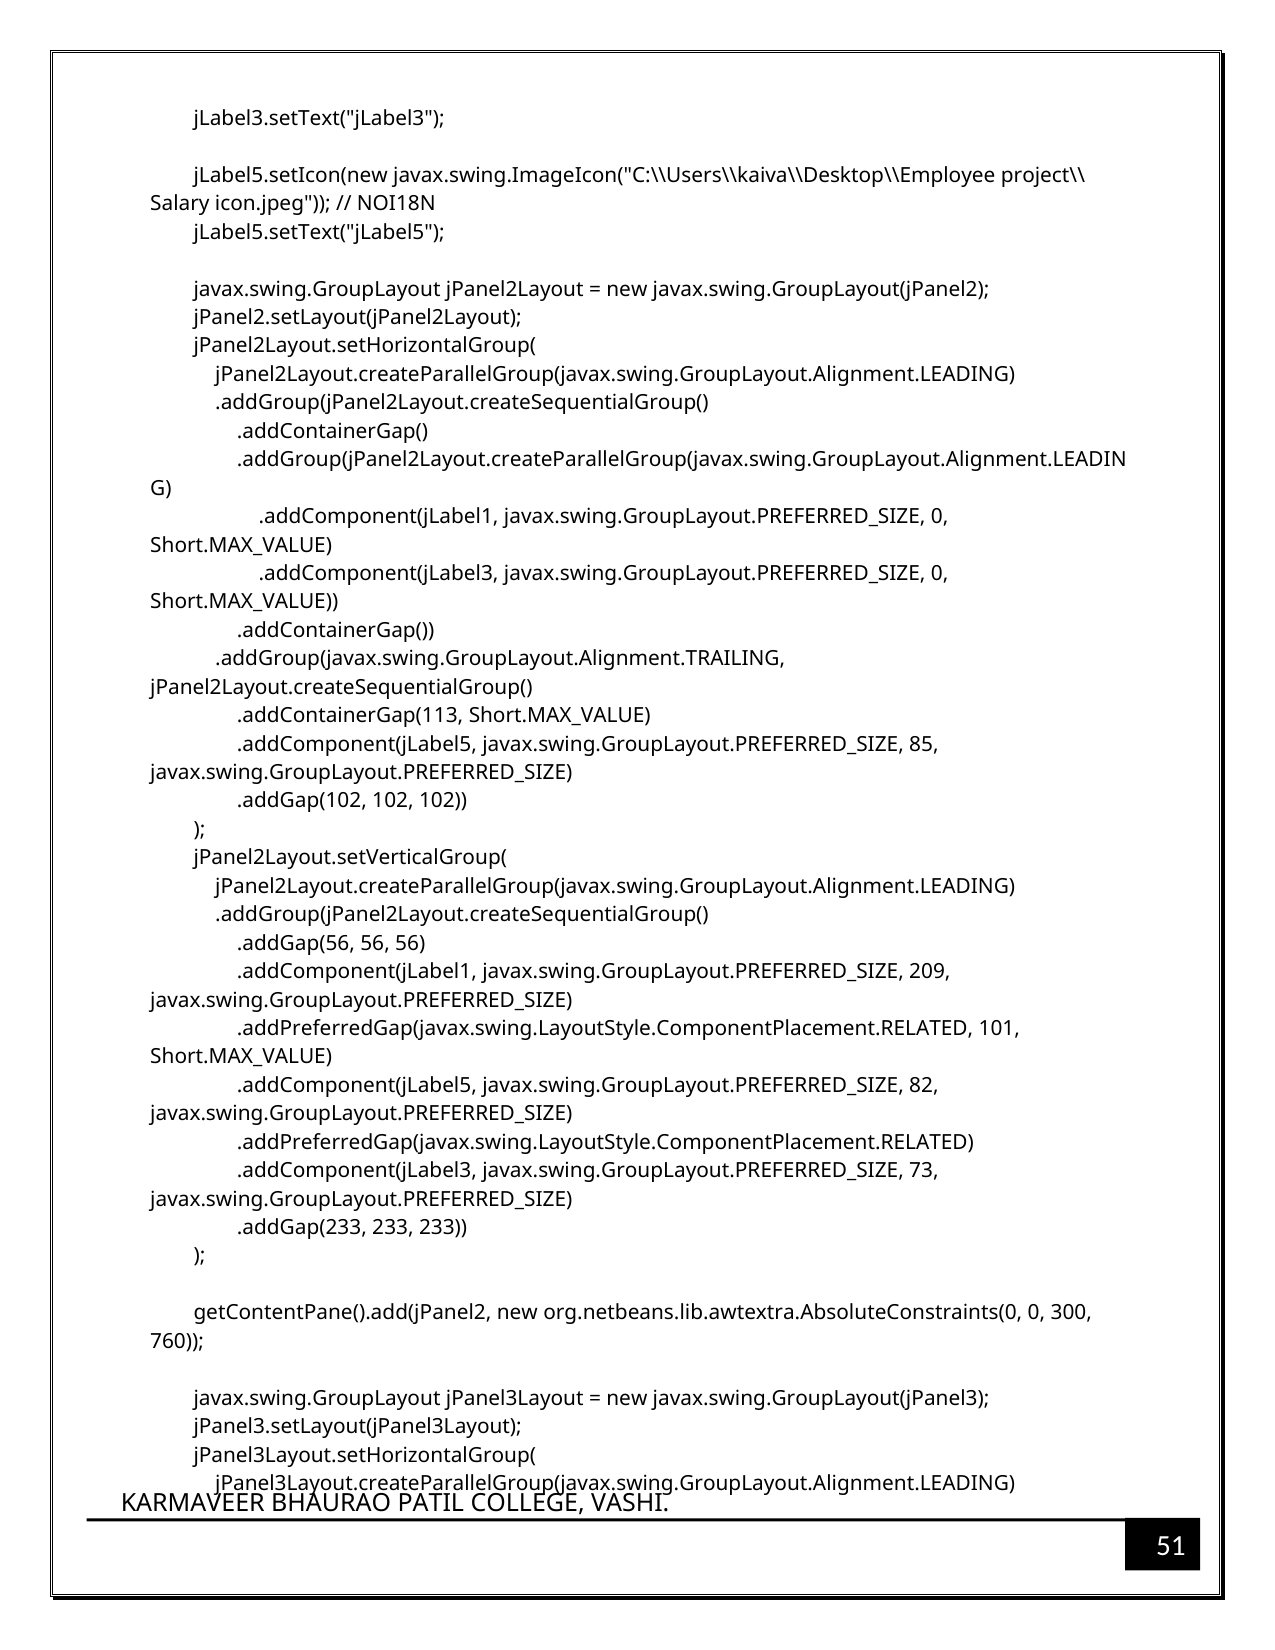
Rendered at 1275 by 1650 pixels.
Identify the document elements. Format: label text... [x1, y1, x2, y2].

text jPanel3.setLayout(jPanel3Layout); [150, 1411, 1131, 1440]
text javax.swing.GroupLayout jPanel2Layout = new javax.swing.GroupLayout(jPanel2); [150, 274, 1131, 302]
text .addGap(233, 233, 233)) [150, 1212, 1131, 1241]
text getContentPane().add(jPanel2, new org.netbeans.lib.awtextra.AbsoluteConstraints(0, 0, 300, 760)); [150, 1297, 1131, 1354]
text jLabel3.setText("jLabel3"); [150, 103, 1131, 132]
text jPanel2.setLayout(jPanel2Layout); [150, 302, 1131, 331]
text jLabel5.setIcon(new javax.swing.ImageIcon("C:\\Users\\kaiva\\Desktop\\Employee project\\Salary icon.jpeg")); // NOI18N [150, 160, 1131, 217]
text .addGap(102, 102, 102)) [150, 786, 1131, 814]
text .addComponent(jLabel1, javax.swing.GroupLayout.PREFERRED_SIZE, 0, Short.MAX_VALUE) [150, 501, 1131, 558]
text ); [150, 1241, 1131, 1269]
text jLabel5.setText("jLabel5"); [150, 217, 1131, 245]
text .addGroup(jPanel2Layout.createParallelGroup(javax.swing.GroupLayout.Alignment.LEADING) [150, 444, 1131, 501]
text jPanel3Layout.setHorizontalGroup( [150, 1440, 1131, 1468]
text javax.swing.GroupLayout jPanel3Layout = new javax.swing.GroupLayout(jPanel3); [150, 1383, 1131, 1411]
text .addContainerGap() [150, 416, 1131, 444]
text jPanel2Layout.setHorizontalGroup( [150, 331, 1131, 359]
text jPanel2Layout.createParallelGroup(javax.swing.GroupLayout.Alignment.LEADING) [150, 871, 1131, 899]
text jPanel2Layout.setVerticalGroup( [150, 842, 1131, 871]
text .addGap(56, 56, 56) [150, 928, 1131, 956]
text .addComponent(jLabel3, javax.swing.GroupLayout.PREFERRED_SIZE, 0, Short.MAX_VALUE)) [150, 558, 1131, 615]
text .addPreferredGap(javax.swing.LayoutStyle.ComponentPlacement.RELATED, 101, Short.MAX_VALUE) [150, 1013, 1131, 1070]
text .addContainerGap(113, Short.MAX_VALUE) [150, 700, 1131, 729]
text .addGroup(jPanel2Layout.createSequentialGroup() [150, 899, 1131, 928]
text .addContainerGap()) [150, 615, 1131, 643]
text .addComponent(jLabel3, javax.swing.GroupLayout.PREFERRED_SIZE, 73, javax.swing.GroupLayout.PREFERRED_SIZE) [150, 1155, 1131, 1212]
text .addGroup(javax.swing.GroupLayout.Alignment.TRAILING, jPanel2Layout.createSequentialGroup() [150, 643, 1131, 700]
text jPanel2Layout.createParallelGroup(javax.swing.GroupLayout.Alignment.LEADING) [150, 359, 1131, 387]
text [150, 1468, 1131, 1497]
text .addComponent(jLabel5, javax.swing.GroupLayout.PREFERRED_SIZE, 82, javax.swing.GroupLayout.PREFERRED_SIZE) [150, 1070, 1131, 1127]
text .addComponent(jLabel5, javax.swing.GroupLayout.PREFERRED_SIZE, 85, javax.swing.GroupLayout.PREFERRED_SIZE) [150, 729, 1131, 786]
text .addComponent(jLabel1, javax.swing.GroupLayout.PREFERRED_SIZE, 209, javax.swing.GroupLayout.PREFERRED_SIZE) [150, 956, 1131, 1013]
text ); [150, 814, 1131, 842]
text .addPreferredGap(javax.swing.LayoutStyle.ComponentPlacement.RELATED) [150, 1127, 1131, 1155]
text .addGroup(jPanel2Layout.createSequentialGroup() [150, 387, 1131, 416]
